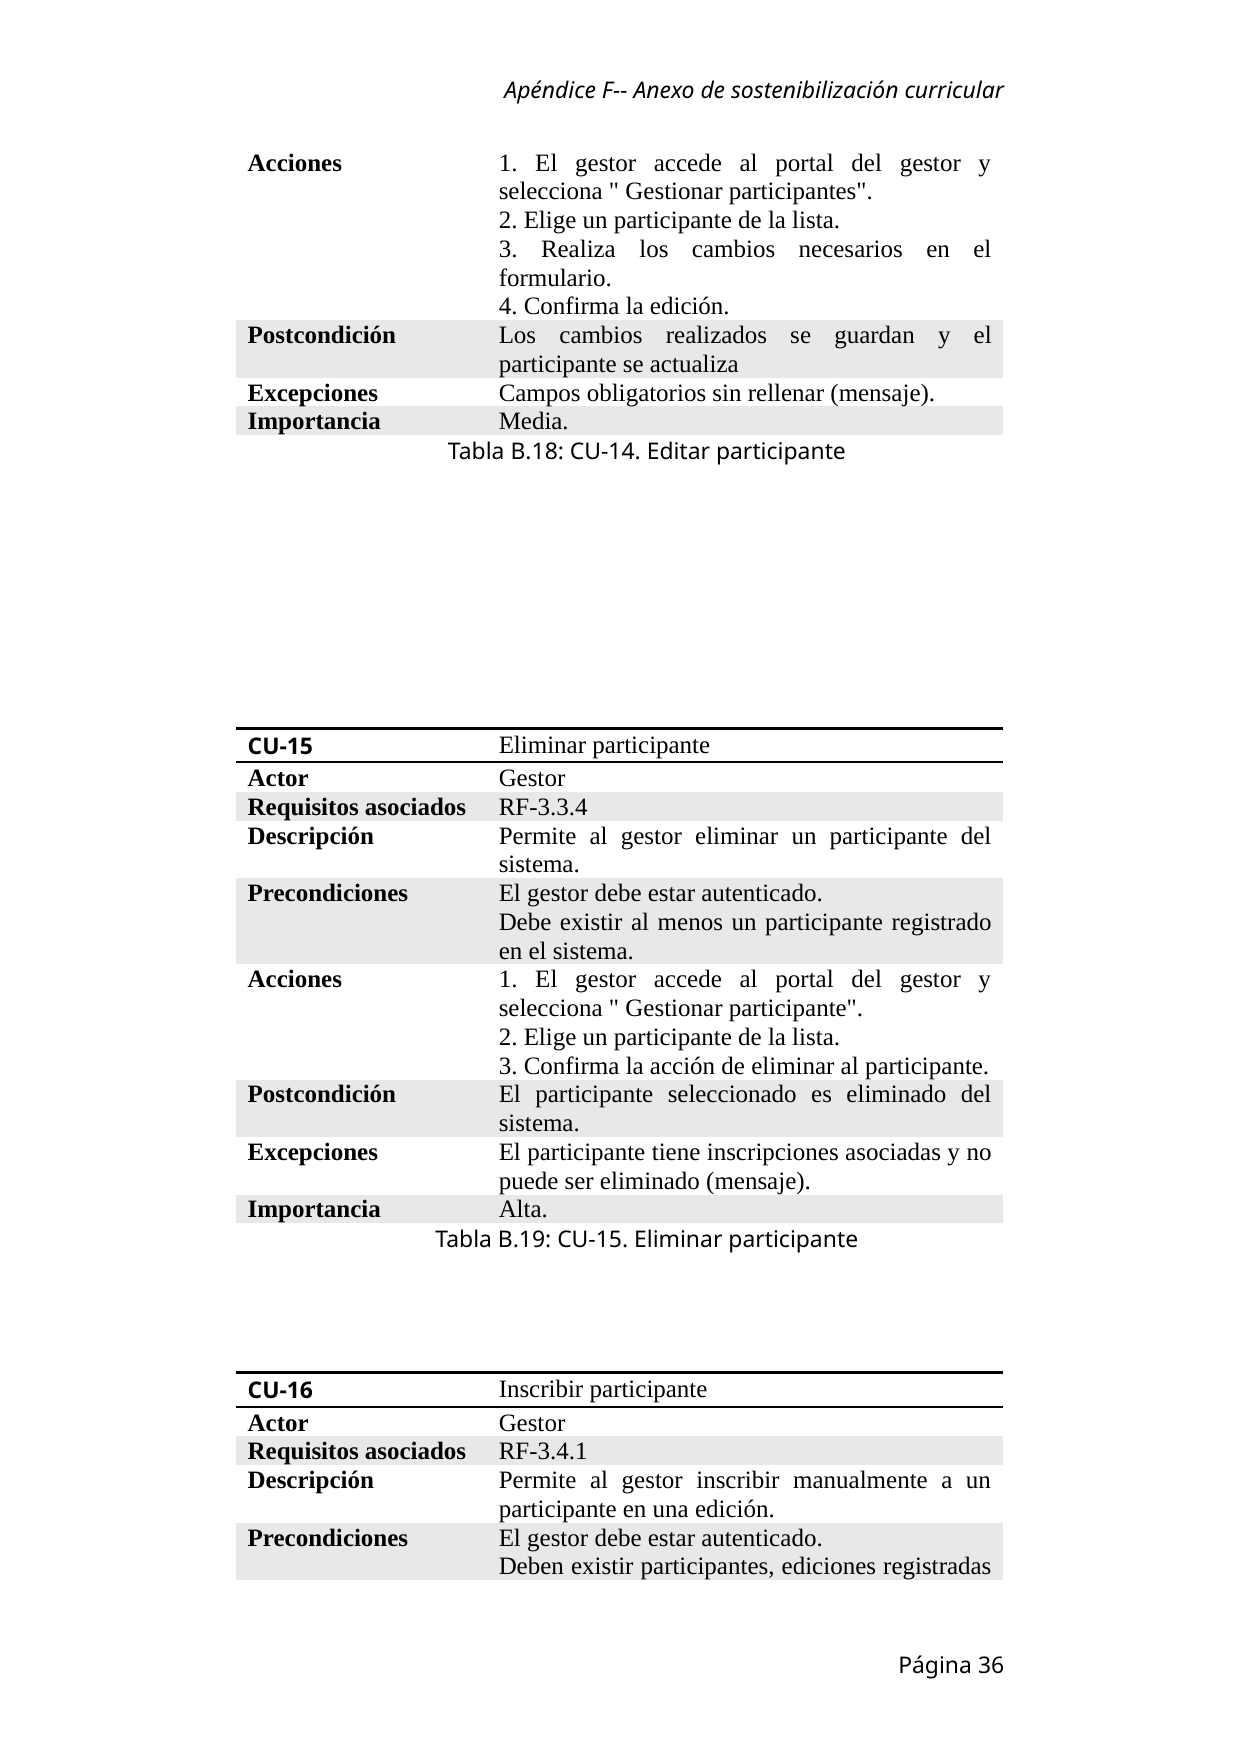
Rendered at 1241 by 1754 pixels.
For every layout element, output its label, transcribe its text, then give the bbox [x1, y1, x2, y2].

table_header CU-15 [236, 730, 487, 761]
table_cell Precondiciones [236, 1523, 487, 1580]
table_cell El gestor debe estar autenticado. Debe existir al menos un participante registrado en el sistema. [487, 878, 1003, 964]
table_cell Precondiciones [236, 878, 487, 964]
table_cell Permite al gestor inscribir manualmente a un participante en una edición. [487, 1465, 1003, 1523]
table_cell Media. [487, 406, 1003, 435]
table_cell Acciones [236, 148, 487, 320]
table_header Inscribir participante [487, 1374, 1003, 1406]
table_cell Gestor [487, 1408, 1003, 1436]
table_cell Requisitos asociados [236, 1436, 487, 1465]
table_cell RF-3.3.4 [487, 792, 1003, 821]
table_cell 1. El gestor accede al portal del gestor y selecciona " Gestionar participantes". 2. Elige un participante de la lista. 3. Realiza los cambios necesarios en el formulario. 4. Confirma la edición. [487, 148, 1003, 320]
table_cell Excepciones [236, 378, 487, 406]
table_cell Descripción [236, 821, 487, 878]
table_cell Importancia [236, 1195, 487, 1223]
table_cell Descripción [236, 1465, 487, 1523]
table_cell Alta. [487, 1195, 1003, 1223]
table_cell Actor [236, 763, 487, 792]
table_header CU-16 [236, 1374, 487, 1406]
table_cell Gestor [487, 763, 1003, 792]
table_cell Importancia [236, 406, 487, 435]
table_cell Postcondición [236, 1080, 487, 1137]
table_cell Permite al gestor eliminar un participante del sistema. [487, 821, 1003, 878]
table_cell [487, 1523, 1003, 1580]
table_cell El participante seleccionado es eliminado del sistema. [487, 1080, 1003, 1137]
table_header Eliminar participante [487, 730, 1003, 761]
table_cell Requisitos asociados [236, 792, 487, 821]
table_cell Excepciones [236, 1137, 487, 1194]
table_cell Postcondición [236, 320, 487, 378]
table_cell Actor [236, 1408, 487, 1436]
table_cell Los cambios realizados se guardan y el participante se actualiza [487, 320, 1003, 378]
table_cell 1. El gestor accede al portal del gestor y selecciona " Gestionar participante". 2. Elige un participante de la lista. 3. Confirma la acción de eliminar al participante. [487, 965, 1003, 1079]
table_cell Acciones [236, 965, 487, 1079]
table_cell RF-3.4.1 [487, 1436, 1003, 1465]
table_cell Campos obligatorios sin rellenar (mensaje). [487, 378, 1003, 406]
table_cell El participante tiene inscripciones asociadas y no puede ser eliminado (mensaje). [487, 1137, 1003, 1194]
